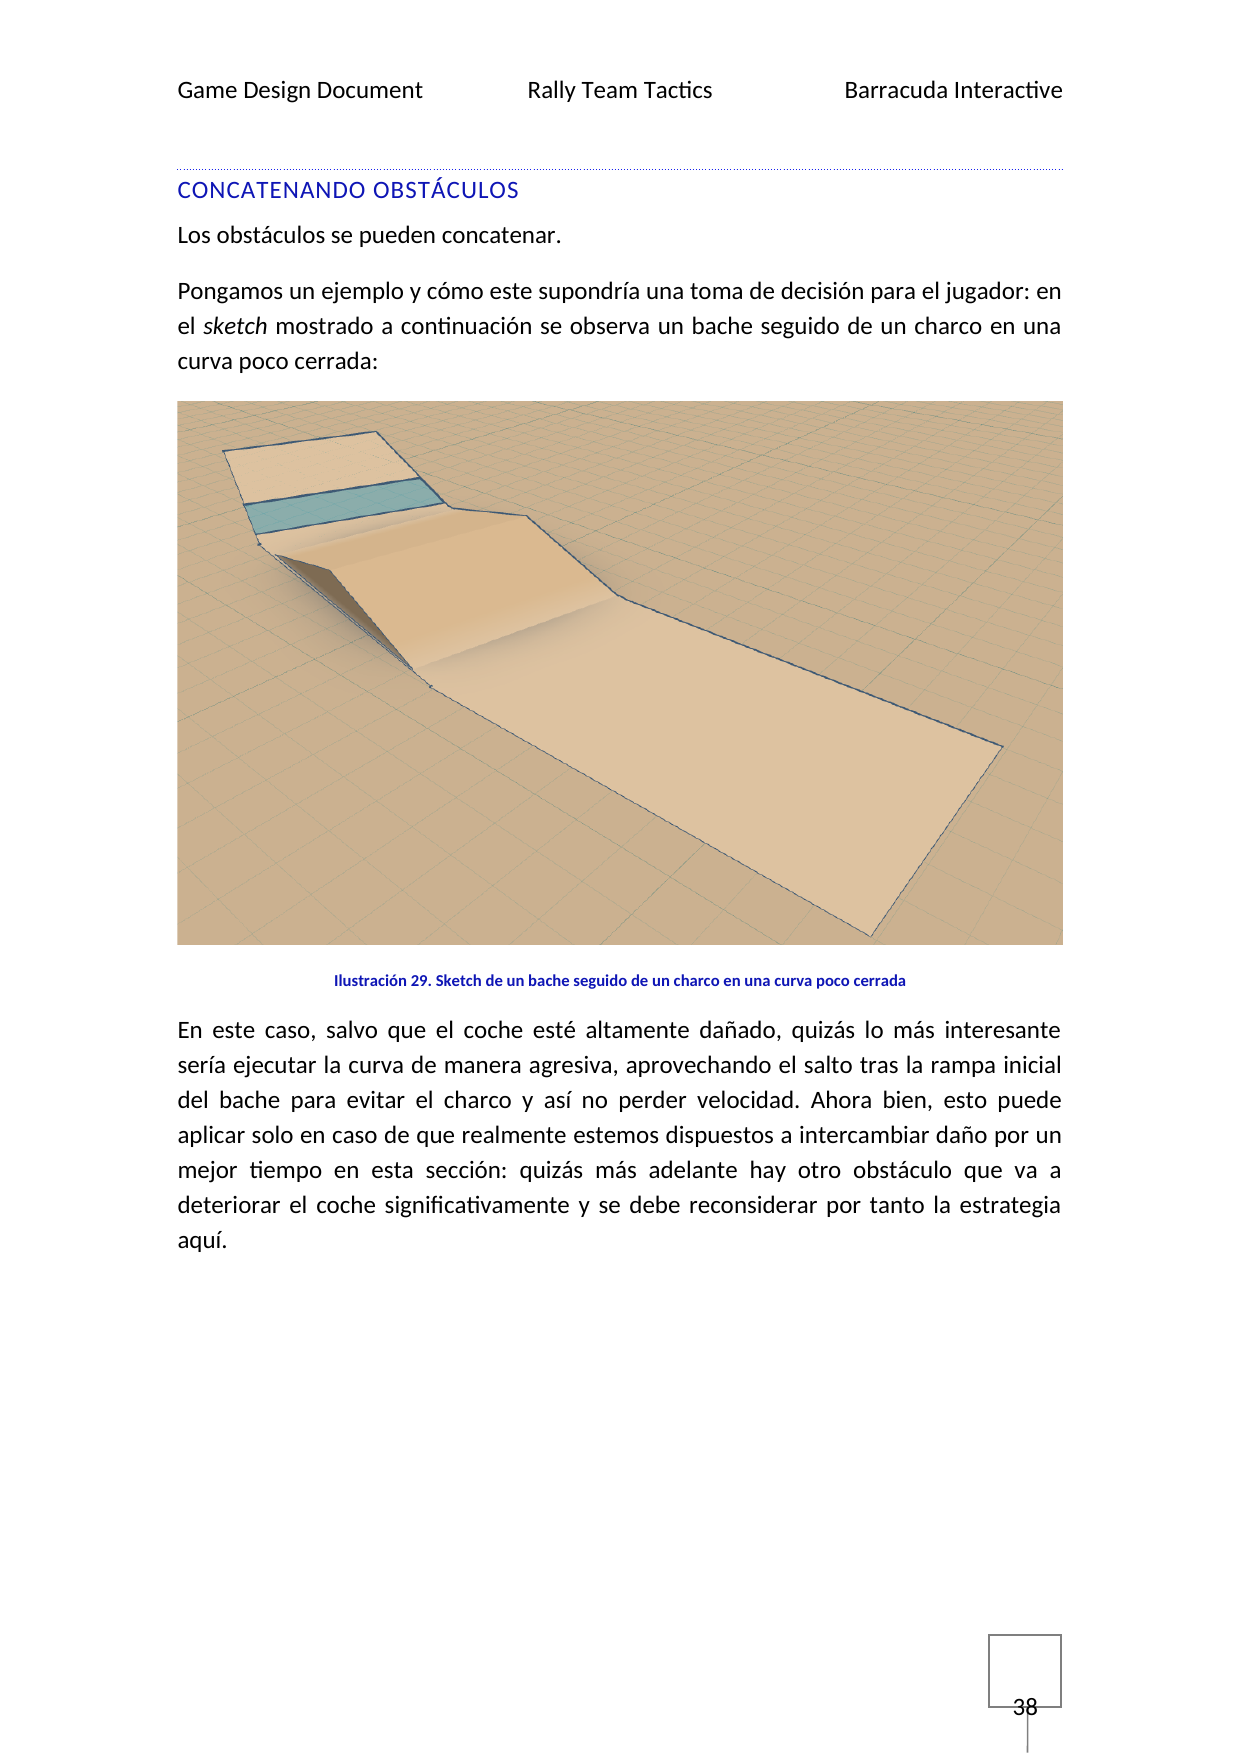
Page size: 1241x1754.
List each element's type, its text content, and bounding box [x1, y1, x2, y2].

subtitle Concatenando obstáculos [177, 168, 1063, 205]
text Pongamos un ejemplo y cómo este supondría una toma de decisión para el jugador: en el sketch mostrado a continuación se observa un bache seguido de un charco en una curva poco cerrada: [177, 275, 1063, 376]
text Los obstáculos se pueden concatenar. [177, 219, 1063, 250]
text Ilustración 29. Sketch de un bache seguido de un charco en una curva poco cerrada [177, 970, 1063, 990]
text En este caso, salvo que el coche esté altamente dañado, quizás lo más interesante sería ejecutar la curva de manera agresiva, aprovechando el salto tras la rampa inicial del bache para evitar el charco y así no perder velocidad. Ahora bien, esto puede aplicar solo en caso de que realmente estemos dispuestos a intercambiar daño por un mejor tiempo en esta sección: quizás más adelante hay otro obstáculo que va a deteriorar el coche significativamente y se debe reconsiderar por tanto la estrategia aquí. [177, 1014, 1063, 1255]
picture [177, 401, 1063, 945]
